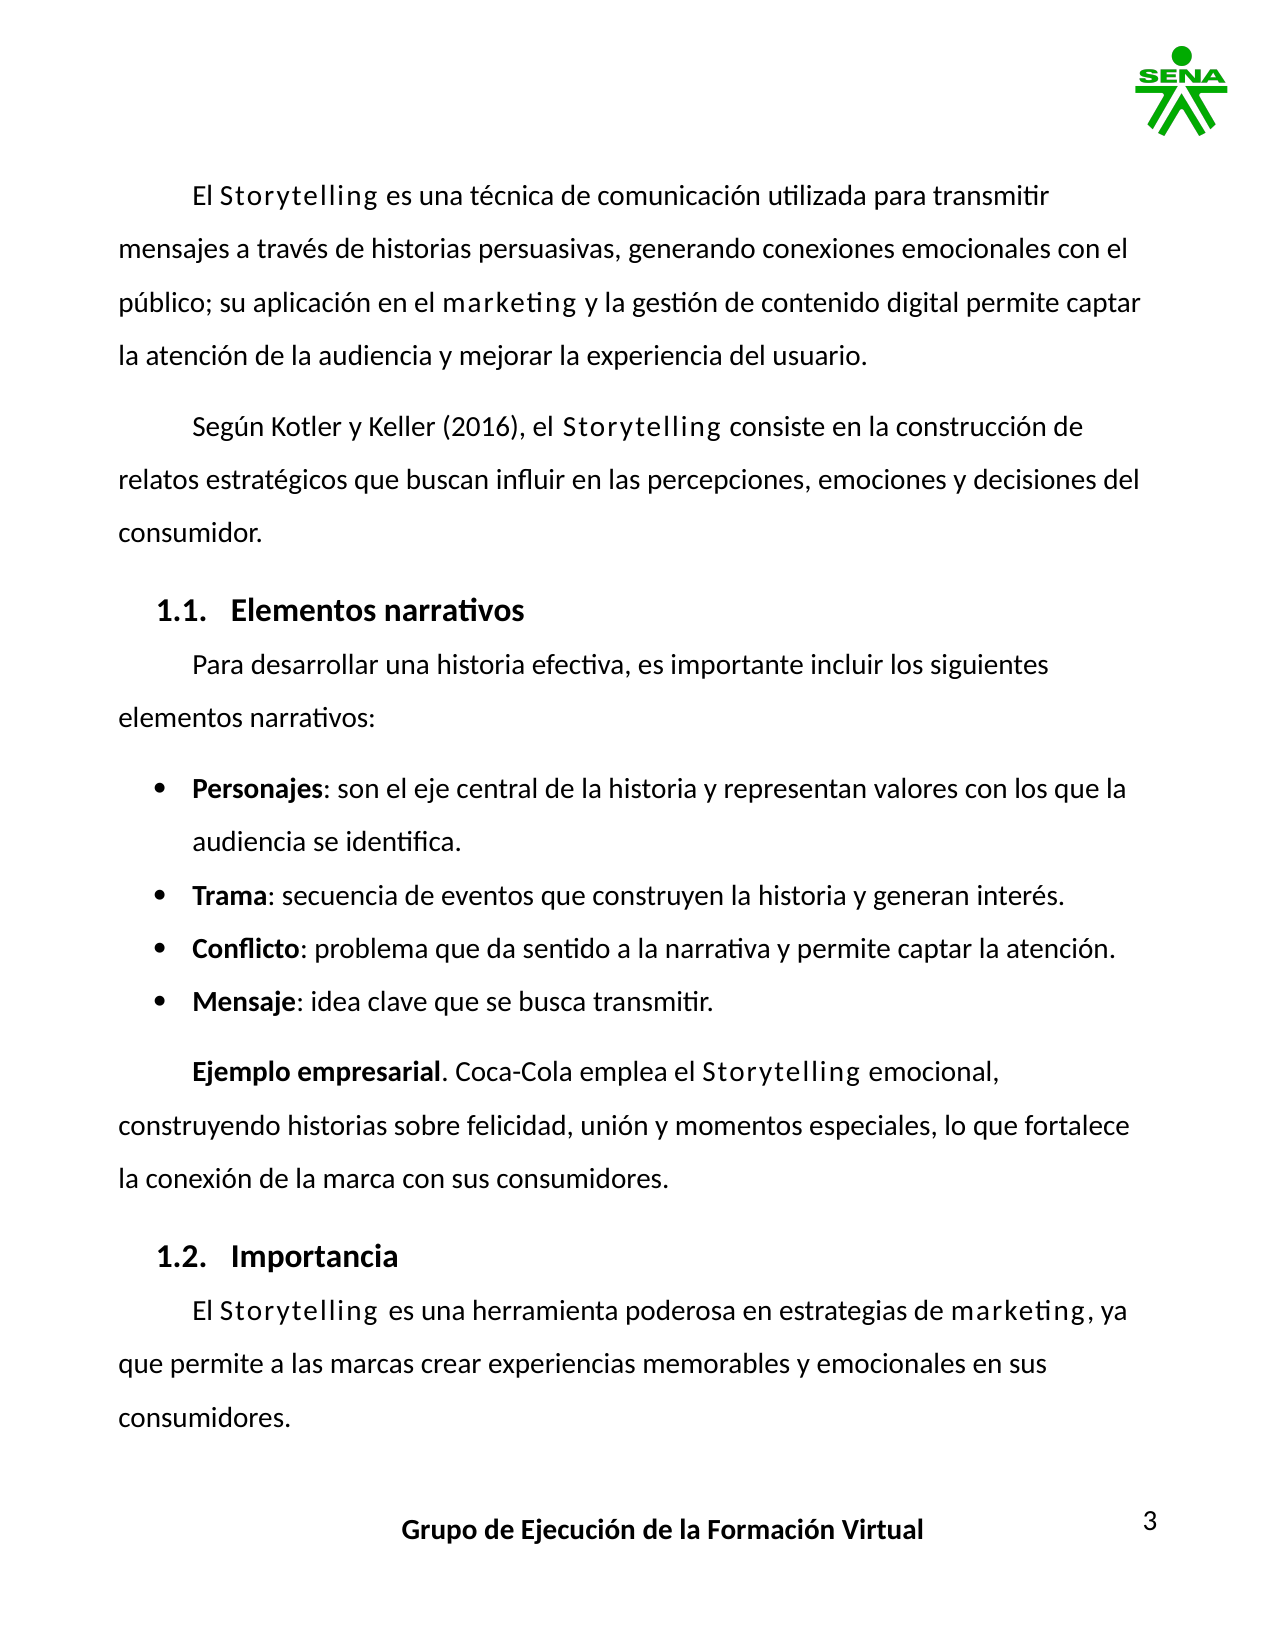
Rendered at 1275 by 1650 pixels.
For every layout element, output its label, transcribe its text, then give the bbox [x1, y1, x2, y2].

text Para desarrollar una historia efectiva, es importante incluir los siguientes elementos narrativos: [118, 646, 1157, 735]
list Personajes: son el eje central de la historia y representan valores con los que la audiencia se identifica. [154, 770, 1157, 859]
subtitle Importancia [156, 1235, 1157, 1275]
subtitle Elementos narrativos [156, 589, 1157, 629]
text Según Kotler y Keller (2016), el Storytelling consiste en la construcción de relatos estratégicos que buscan influir en las percepciones, emociones y decisiones del consumidor. [118, 408, 1157, 550]
list Trama: secuencia de eventos que construyen la historia y generan interés. [154, 877, 1157, 912]
text El Storytelling es una herramienta poderosa en estrategias de marketing, ya que permite a las marcas crear experiencias memorables y emocionales en sus consumidores. [118, 1292, 1157, 1434]
list Mensaje: idea clave que se busca transmitir. [154, 983, 1157, 1019]
text Ejemplo empresarial. Coca-Cola emplea el Storytelling emocional, construyendo historias sobre felicidad, unión y momentos especiales, lo que fortalece la conexión de la marca con sus consumidores. [118, 1053, 1157, 1196]
text El Storytelling es una técnica de comunicación utilizada para transmitir mensajes a través de historias persuasivas, generando conexiones emocionales con el público; su aplicación en el marketing y la gestión de contenido digital permite captar la atención de la audiencia y mejorar la experiencia del usuario. [118, 177, 1157, 373]
list Conflicto: problema que da sentido a la narrativa y permite captar la atención. [154, 930, 1157, 966]
picture [1135, 46, 1228, 136]
